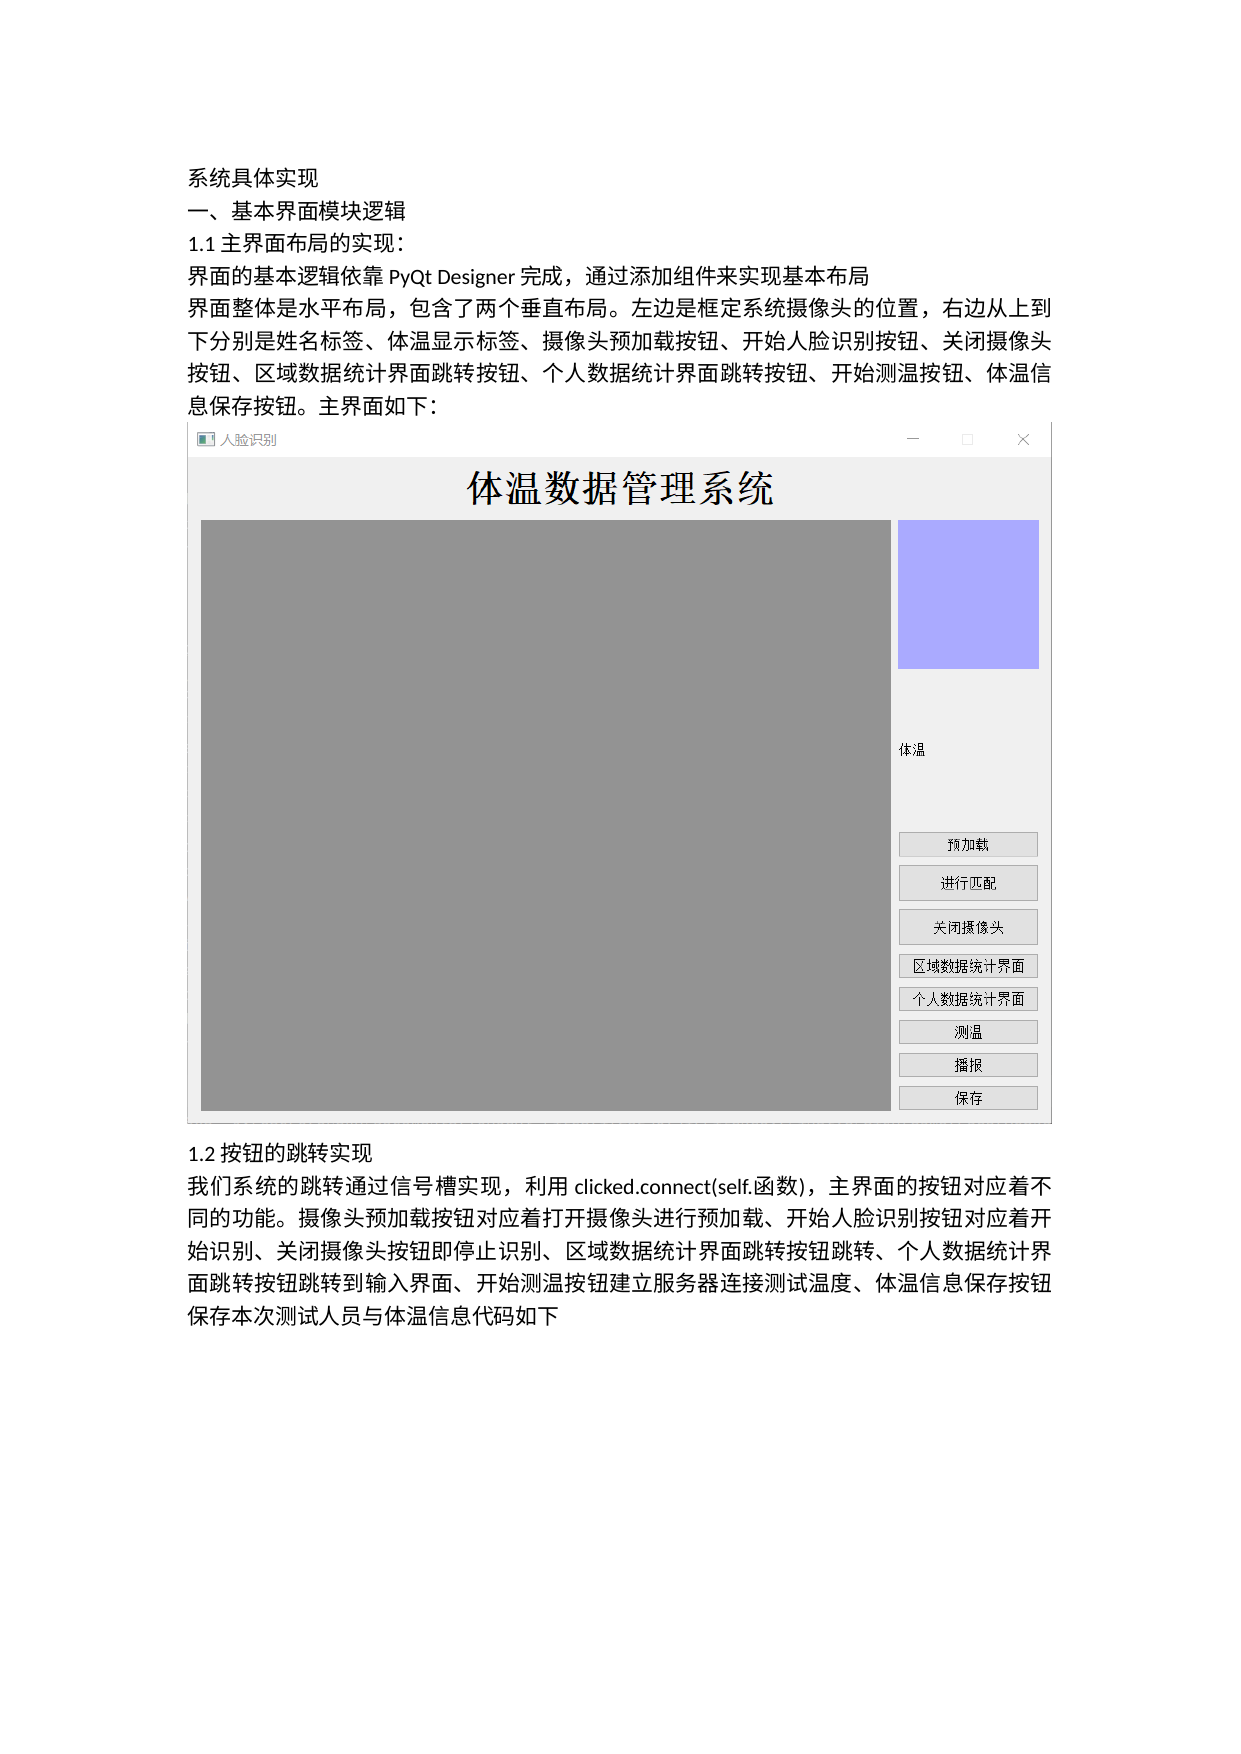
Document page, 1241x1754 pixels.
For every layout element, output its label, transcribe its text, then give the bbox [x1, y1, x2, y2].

text 系统具体实现 [187, 162, 1053, 194]
list 界面整体是水平布局，包含了两个垂直布局。左边是框定系统摄像头的位置，右边从上到下分别是姓名标签、体温显示标签、摄像头预加载按钮、开始人脸识别按钮、关闭摄像头按钮、区域数据统计界面跳转按钮、个人数据统计界面跳转按钮、开始测温按钮、体温信息保存按钮。主界面如下： [187, 292, 1053, 422]
list 1.1 主界面布局的实现： [187, 227, 1053, 259]
list 界面的基本逻辑依靠PyQt Designer完成，通过添加组件来实现基本布局 [187, 259, 1053, 292]
list 我们系统的跳转通过信号槽实现，利用clicked.connect(self.函数)，主界面的按钮对应着不同的功能。摄像头预加载按钮对应着打开摄像头进行预加载、开始人脸识别按钮对应着开始识别、关闭摄像头按钮即停止识别、区域数据统计界面跳转按钮跳转、个人数据统计界面跳转按钮跳转到输入界面、开始测温按钮建立服务器连接测试温度、体温信息保存按钮保存本次测试人员与体温信息代码如下 [187, 1169, 1053, 1332]
list 1.2 按钮的跳转实现 [187, 1137, 1053, 1169]
picture [187, 422, 1052, 1124]
list 基本界面模块逻辑 [187, 194, 1053, 227]
